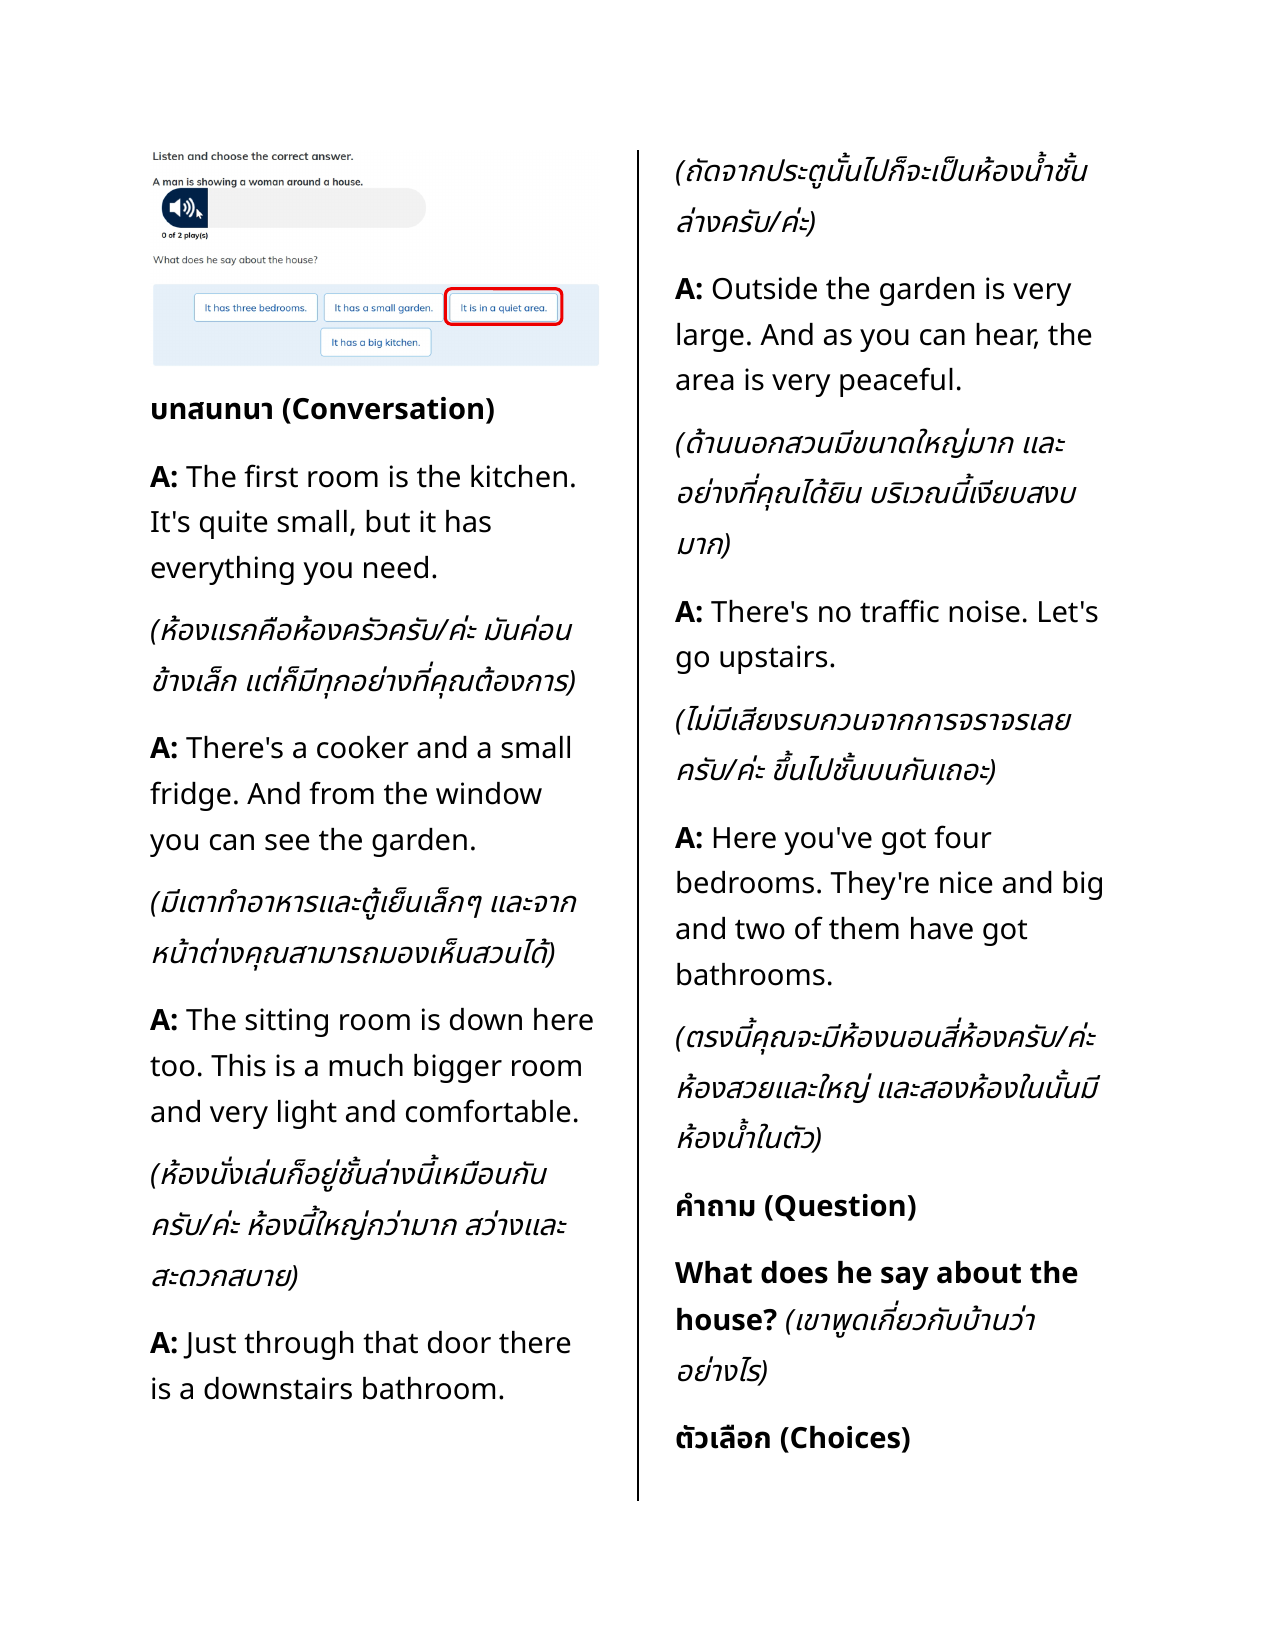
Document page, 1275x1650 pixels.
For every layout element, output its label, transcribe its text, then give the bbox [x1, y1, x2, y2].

text A: There's no traffic noise. Let's go upstairs. [675, 591, 1125, 676]
picture [150, 150, 600, 367]
text A: The first room is the kitchen. It's quite small, but it has everything you need. [150, 456, 600, 587]
text A: Outside the garden is very large. And as you can hear, the area is very peaceful. [675, 268, 1125, 399]
text บทสนทนา (Conversation) [150, 388, 600, 433]
text (ถัดจากประตูนั้นไปก็จะเป็นห้องน้ำชั้นล่างครับ/ค่ะ) [675, 150, 1125, 245]
text What does he say about the house? (เขาพูดเกี่ยวกับบ้านว่าอย่างไร) [675, 1253, 1125, 1394]
text ตัวเลือก (Choices) [675, 1417, 1125, 1462]
text A: There's a cooker and a small fridge. And from the window you can see the garden. [150, 728, 600, 859]
text (ห้องแรกคือห้องครัวครับ/ค่ะ มันค่อนข้างเล็ก แต่ก็มีทุกอย่างที่คุณต้องการ) [150, 609, 600, 704]
text (ไม่มีเสียงรบกวนจากการจราจรเลยครับ/ค่ะ ขึ้นไปชั้นบนกันเถอะ) [675, 699, 1125, 794]
text (ตรงนี้คุณจะมีห้องนอนสี่ห้องครับ/ค่ะ ห้องสวยและใหญ่ และสองห้องในนั้นมีห้องน้ำในตัว) [675, 1016, 1125, 1162]
text A: The sitting room is down here too. This is a much bigger room and very light and comfortable. [150, 999, 600, 1131]
text (ห้องนั่งเล่นก็อยู่ชั้นล่างนี้เหมือนกันครับ/ค่ะ ห้องนี้ใหญ่กว่ามาก สว่างและสะดวกสบาย) [150, 1153, 600, 1299]
text (มีเตาทำอาหารและตู้เย็นเล็กๆ และจากหน้าต่างคุณสามารถมองเห็นสวนได้) [150, 881, 600, 976]
text A: Just through that door there is a downstairs bathroom. [150, 1322, 600, 1408]
text คำถาม (Question) [675, 1185, 1125, 1229]
text (ด้านนอกสวนมีขนาดใหญ่มาก และอย่างที่คุณได้ยิน บริเวณนี้เงียบสงบมาก) [675, 422, 1125, 568]
text A: Here you've got four bedrooms. They're nice and big and two of them have got bathrooms. [675, 817, 1125, 994]
